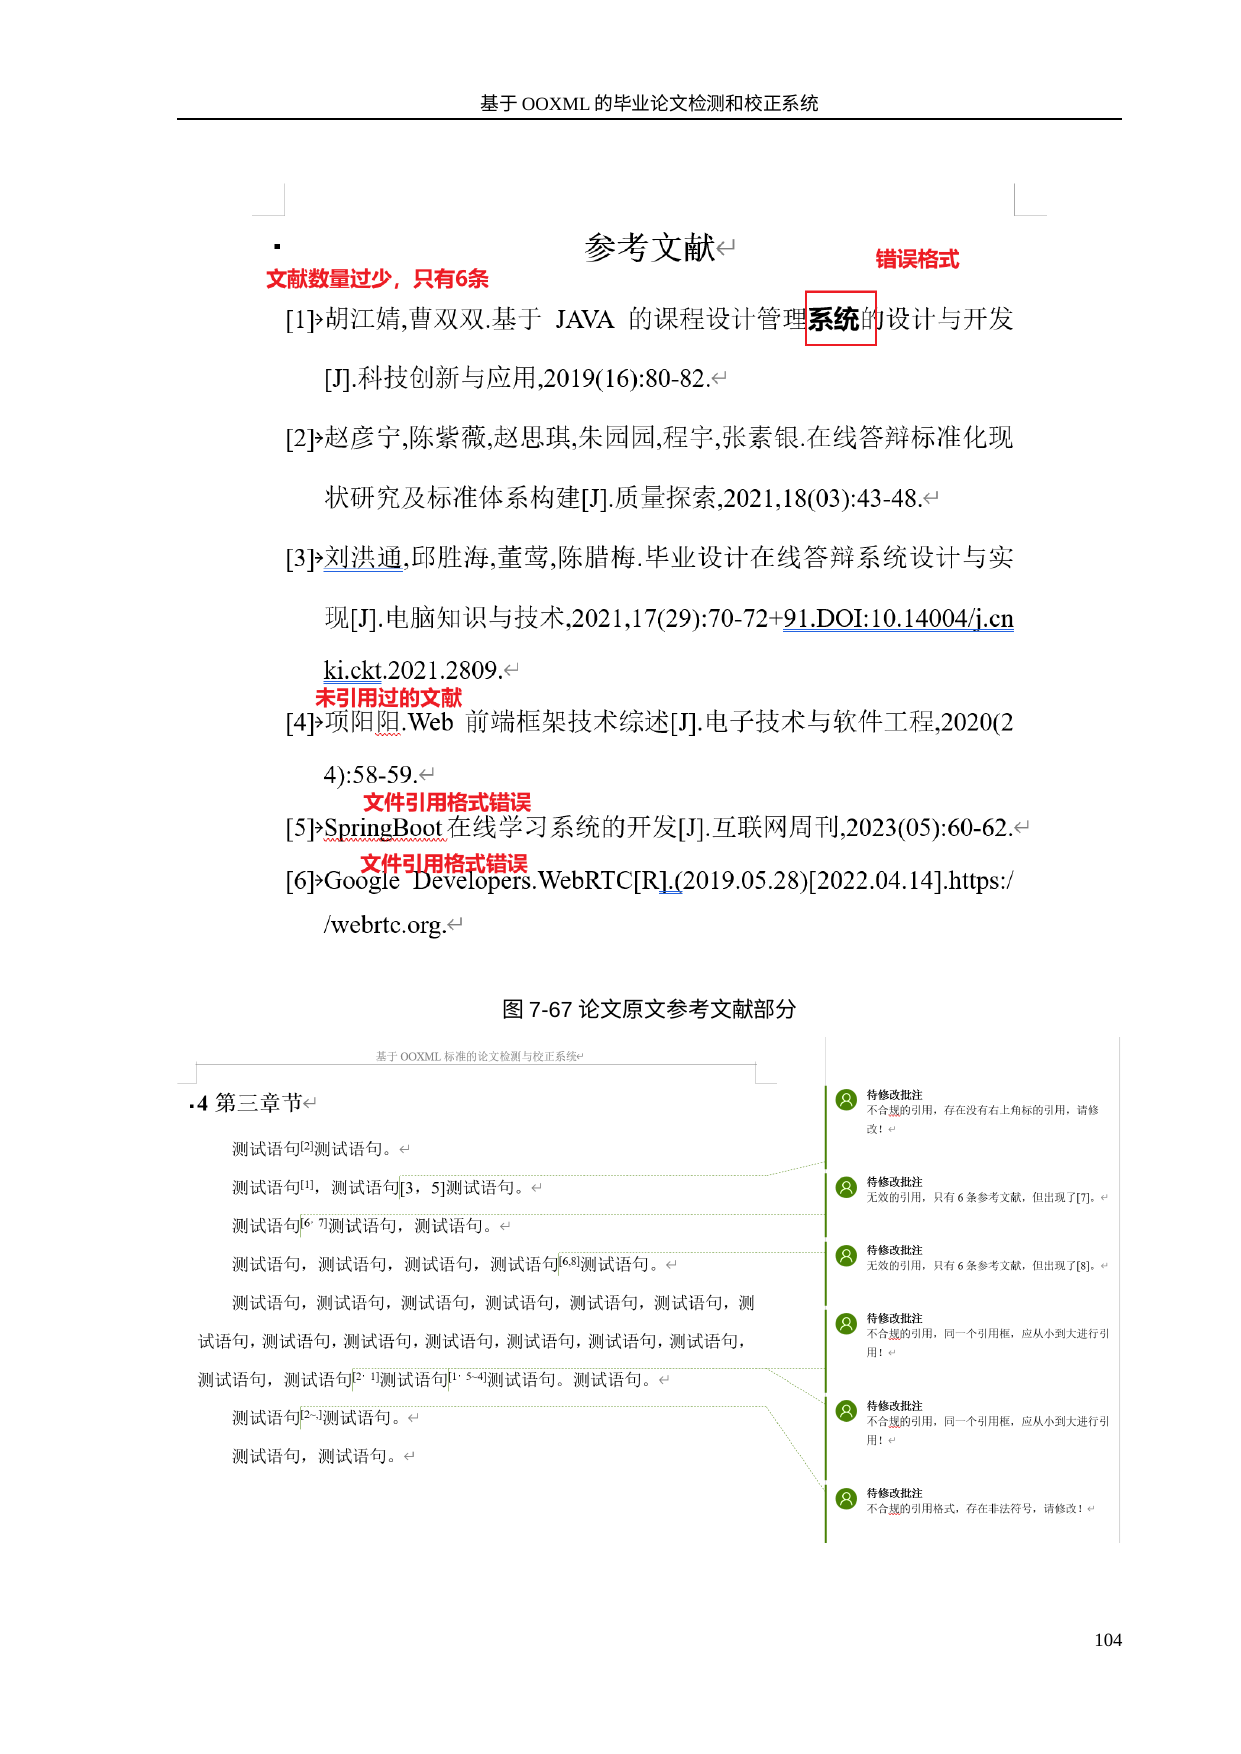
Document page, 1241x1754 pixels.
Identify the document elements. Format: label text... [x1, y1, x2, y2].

picture [200, 163, 1100, 948]
picture [177, 1037, 1121, 1543]
